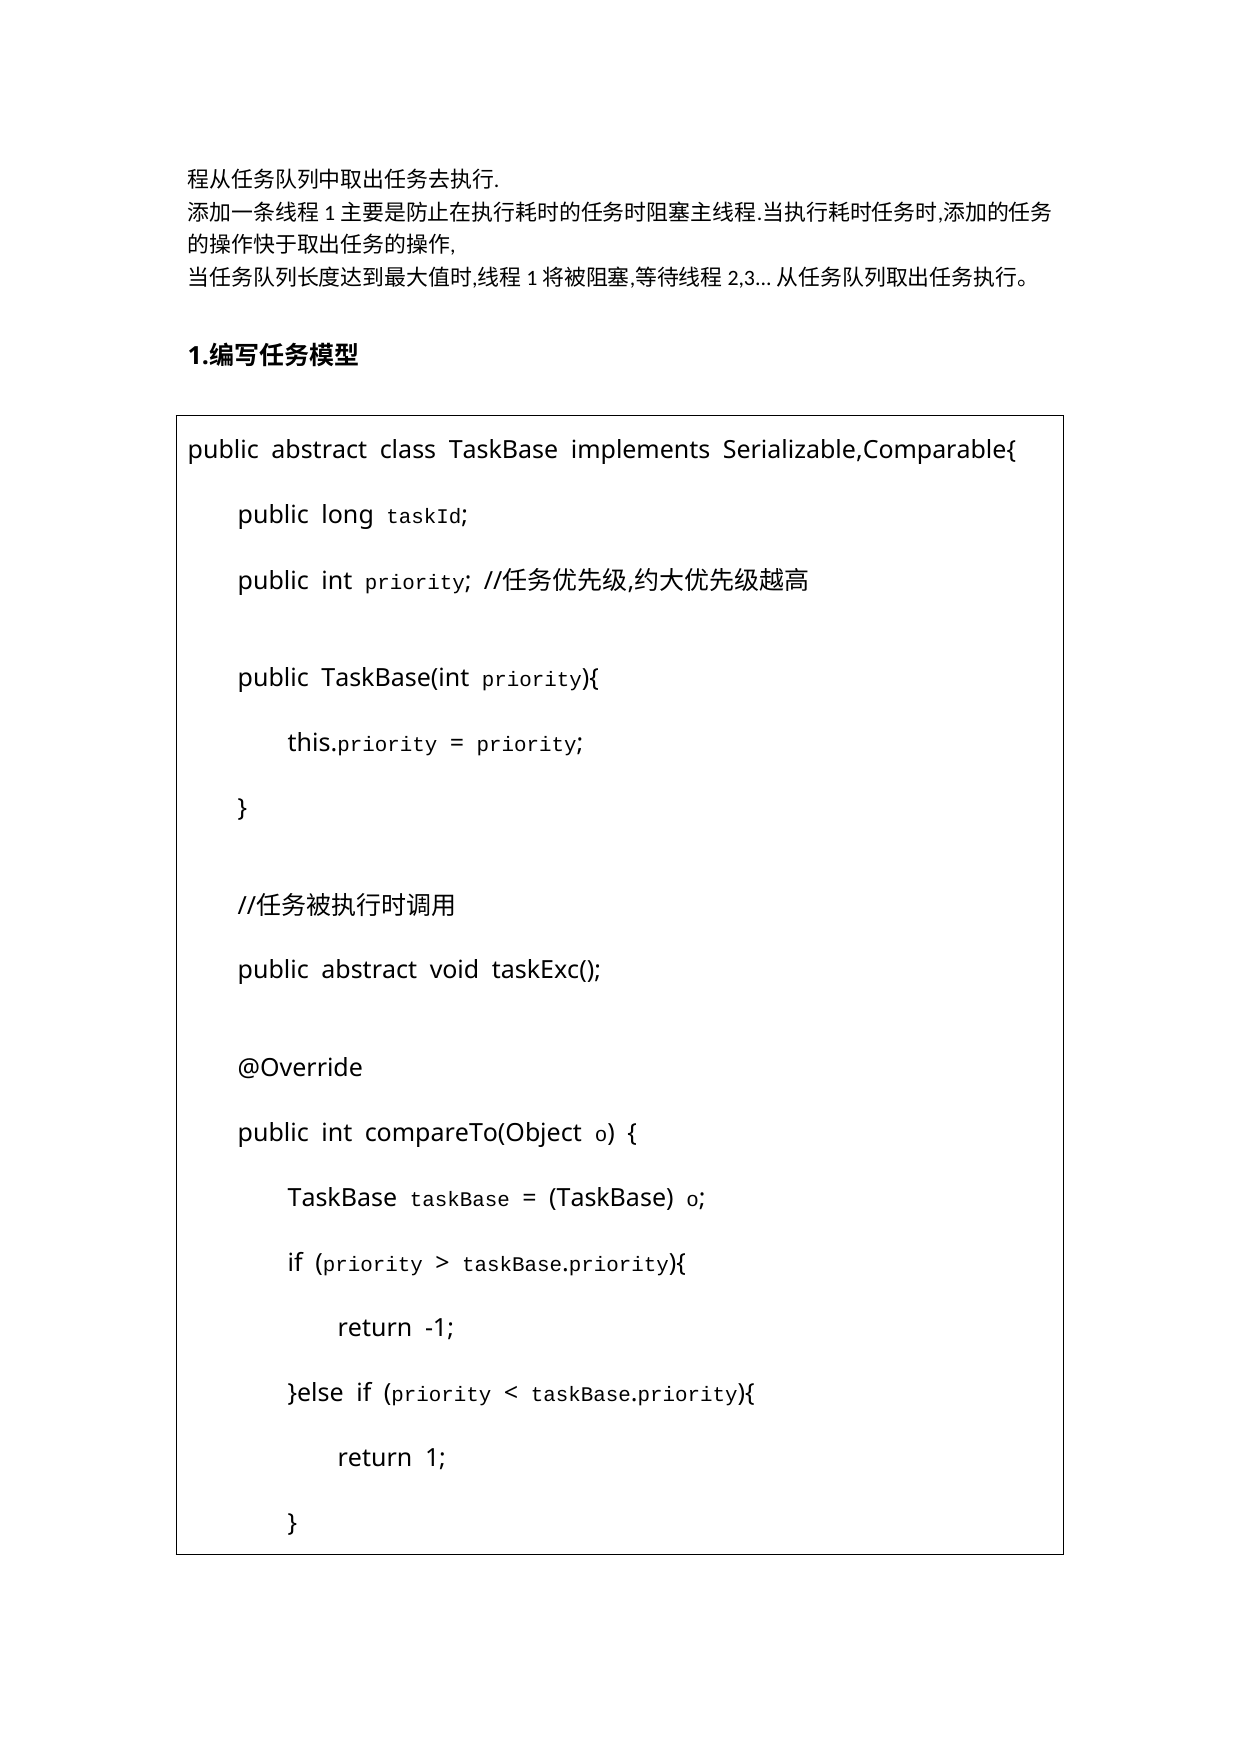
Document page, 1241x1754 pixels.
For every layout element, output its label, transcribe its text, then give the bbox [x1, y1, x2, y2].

text 添加一条线程 1 主要是防止在执行耗时的任务时阻塞主线程.当执行耗时任务时,添加的任务的操作快于取出任务的操作, [187, 194, 1053, 259]
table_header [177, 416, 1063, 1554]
text 当任务队列长度达到最大值时,线程 1 将被阻塞,等待线程 2,3... 从任务队列取出任务执行。 [187, 259, 1053, 292]
subtitle 1.编写任务模型 [187, 321, 1053, 386]
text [187, 162, 1053, 194]
